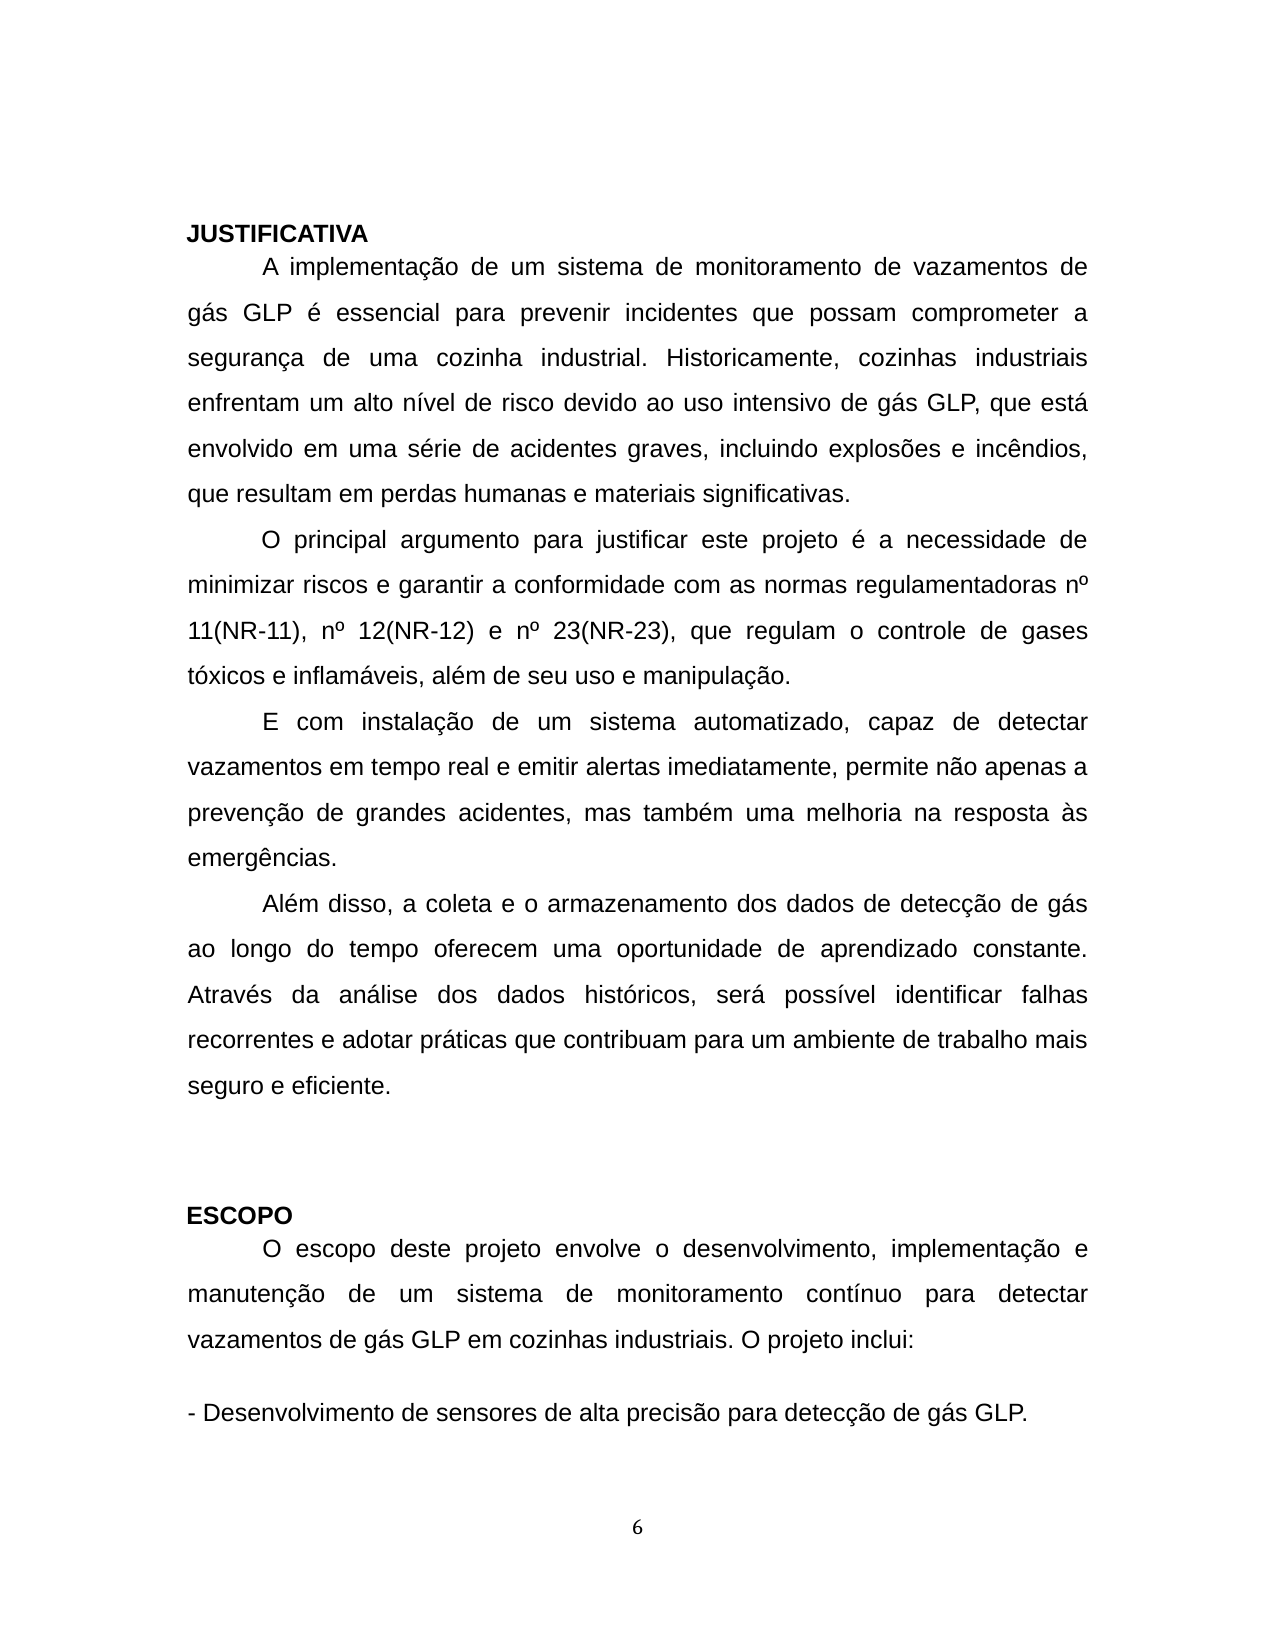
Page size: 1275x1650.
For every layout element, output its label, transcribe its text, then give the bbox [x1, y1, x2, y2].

text A implementação de um sistema de monitoramento de vazamentos de gás GLP é essencial para prevenir incidentes que possam comprometer a segurança de uma cozinha industrial. Historicamente, cozinhas industriais enfrentam um alto nível de risco devido ao uso intensivo de gás GLP, que está envolvido em uma série de acidentes graves, incluindo explosões e incêndios, que resultam em perdas humanas e materiais significativas. [187, 252, 1089, 508]
subtitle JUSTIFICATIVA [186, 219, 1089, 248]
subtitle ESCOPO [186, 1201, 1089, 1229]
text O escopo deste projeto envolve o desenvolvimento, implementação e manutenção de um sistema de monitoramento contínuo para detectar vazamentos de gás GLP em cozinhas industriais. O projeto inclui: [187, 1234, 1089, 1354]
text Além disso, a coleta e o armazenamento dos dados de detecção de gás ao longo do tempo oferecem uma oportunidade de aprendizado constante. Através da análise dos dados históricos, será possível identificar falhas recorrentes e adotar práticas que contribuam para um ambiente de trabalho mais seguro e eficiente. [187, 889, 1089, 1099]
text E com instalação de um sistema automatizado, capaz de detectar vazamentos em tempo real e emitir alertas imediatamente, permite não apenas a prevenção de grandes acidentes, mas também uma melhoria na resposta às emergências. [187, 707, 1089, 872]
list Desenvolvimento de sensores de alta precisão para detecção de gás GLP. [187, 1398, 1089, 1426]
text O principal argumento para justificar este projeto é a necessidade de minimizar riscos e garantir a conformidade com as normas regulamentadoras nº 11(NR-11), nº 12(NR-12) e nº 23(NR-23), que regulam o controle de gases tóxicos e inflamáveis, além de seu uso e manipulação. [187, 525, 1089, 690]
